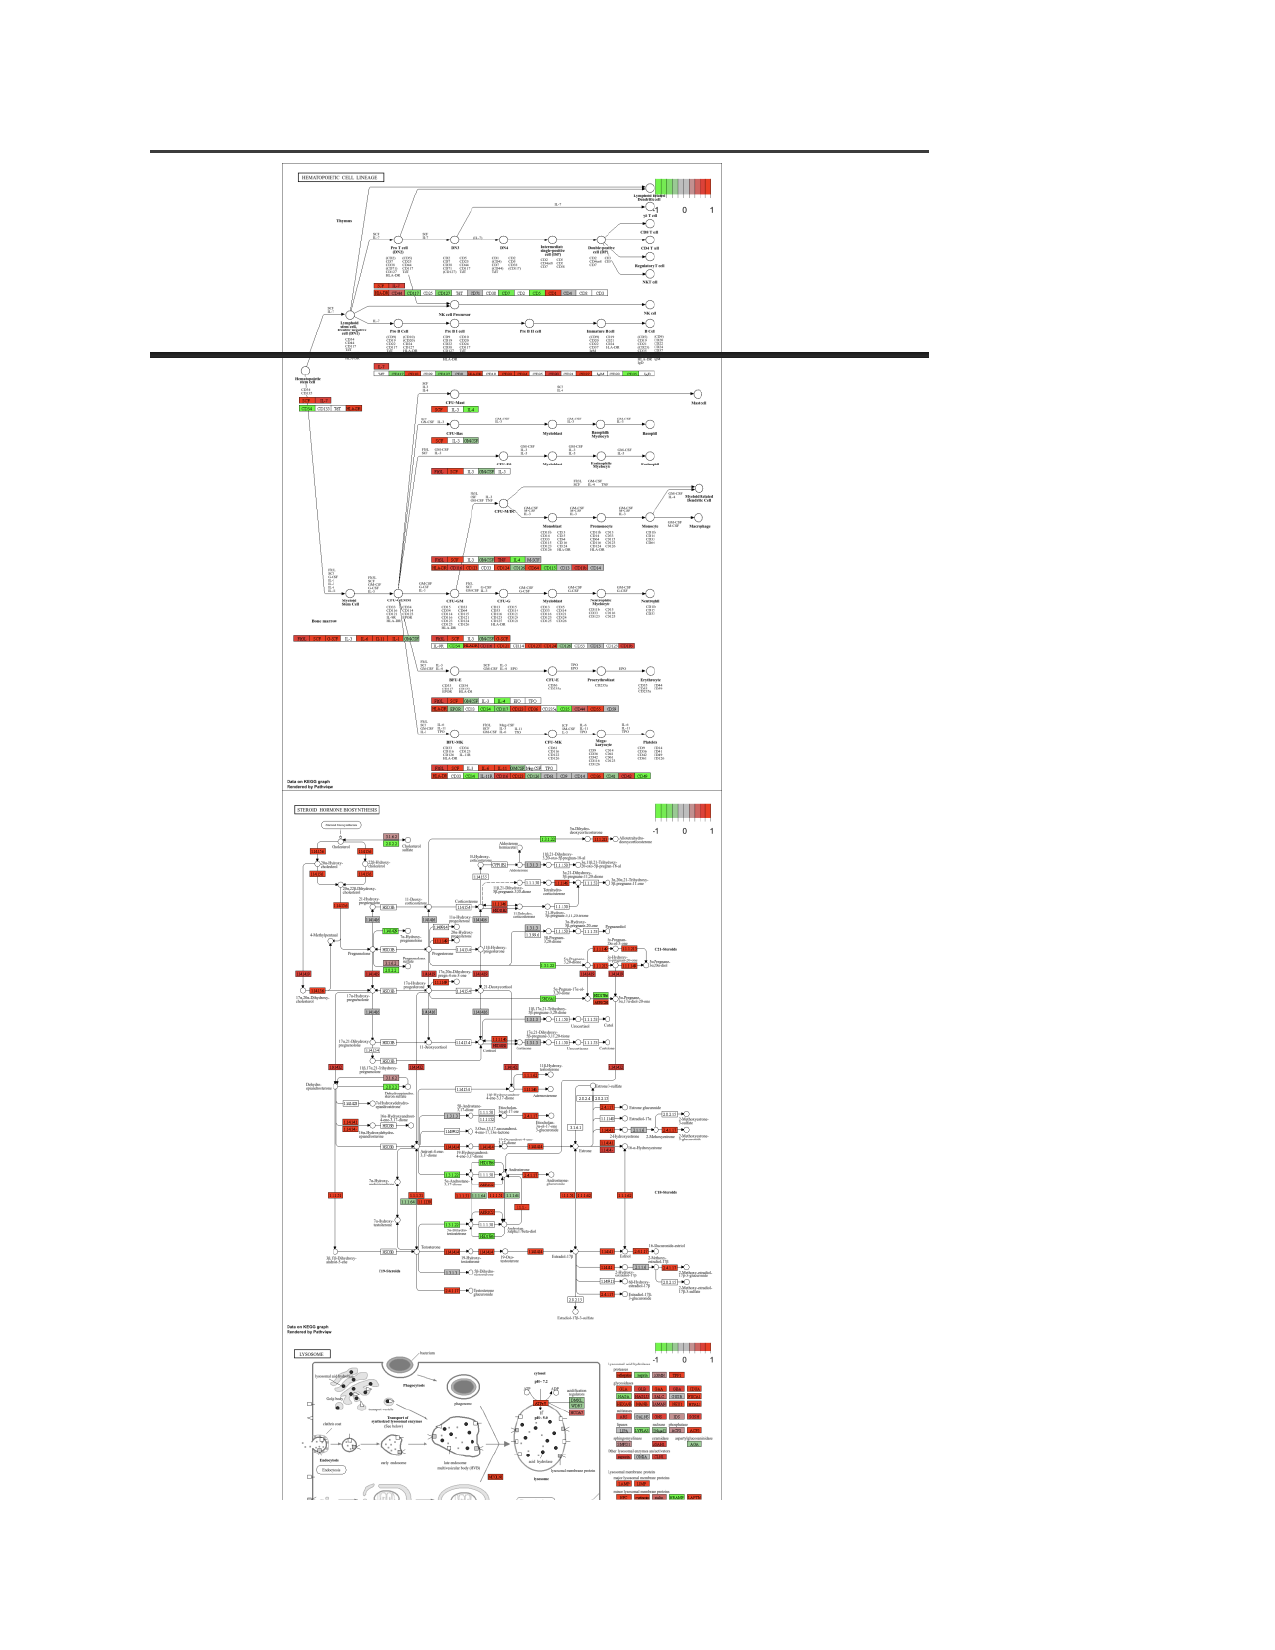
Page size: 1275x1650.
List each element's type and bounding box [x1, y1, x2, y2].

picture [150, 150, 929, 1500]
